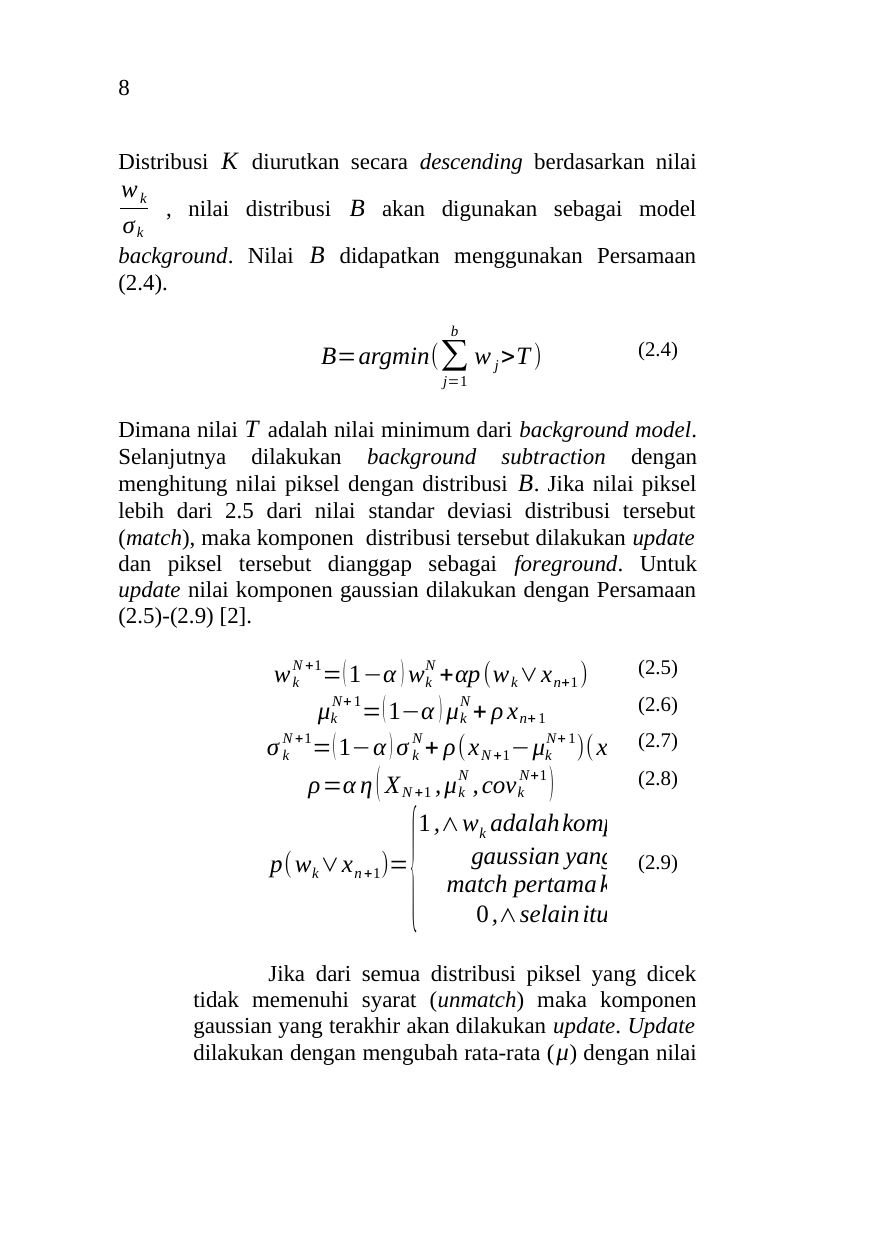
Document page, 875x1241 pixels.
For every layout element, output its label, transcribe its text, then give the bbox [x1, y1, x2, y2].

table_header [106, 655, 606, 692]
table_header (2.4) [606, 322, 709, 389]
table_cell [106, 729, 606, 765]
table_cell [106, 804, 606, 933]
table_cell [106, 692, 606, 728]
table_cell (2.8) [606, 765, 709, 804]
table_cell [106, 765, 606, 804]
table_cell (2.6) [606, 692, 709, 728]
table_header [106, 322, 606, 389]
text Dimana nilai adalah nilai minimum dari background model. Selanjutnya dilakukan background subtraction dengan menghitung nilai piksel dengan distribusi . Jika nilai piksel lebih dari 2.5 dari nilai standar deviasi distribusi tersebut (match), maka komponen distribusi tersebut dilakukan update dan piksel tersebut dianggap sebagai foreground. Untuk update nilai komponen gaussian dilakukan dengan Persamaan (2.5)-(2.9). [118, 416, 697, 629]
table_cell (2.7) [606, 729, 709, 765]
text Distribusi diurutkan secara descending berdasarkan nilai , nilai distribusi akan digunakan sebagai model background. Nilai didapatkan menggunakan Persamaan (2.4). [118, 148, 697, 296]
table_cell (2.9) [606, 804, 709, 933]
table_header (2.5) [606, 655, 709, 692]
